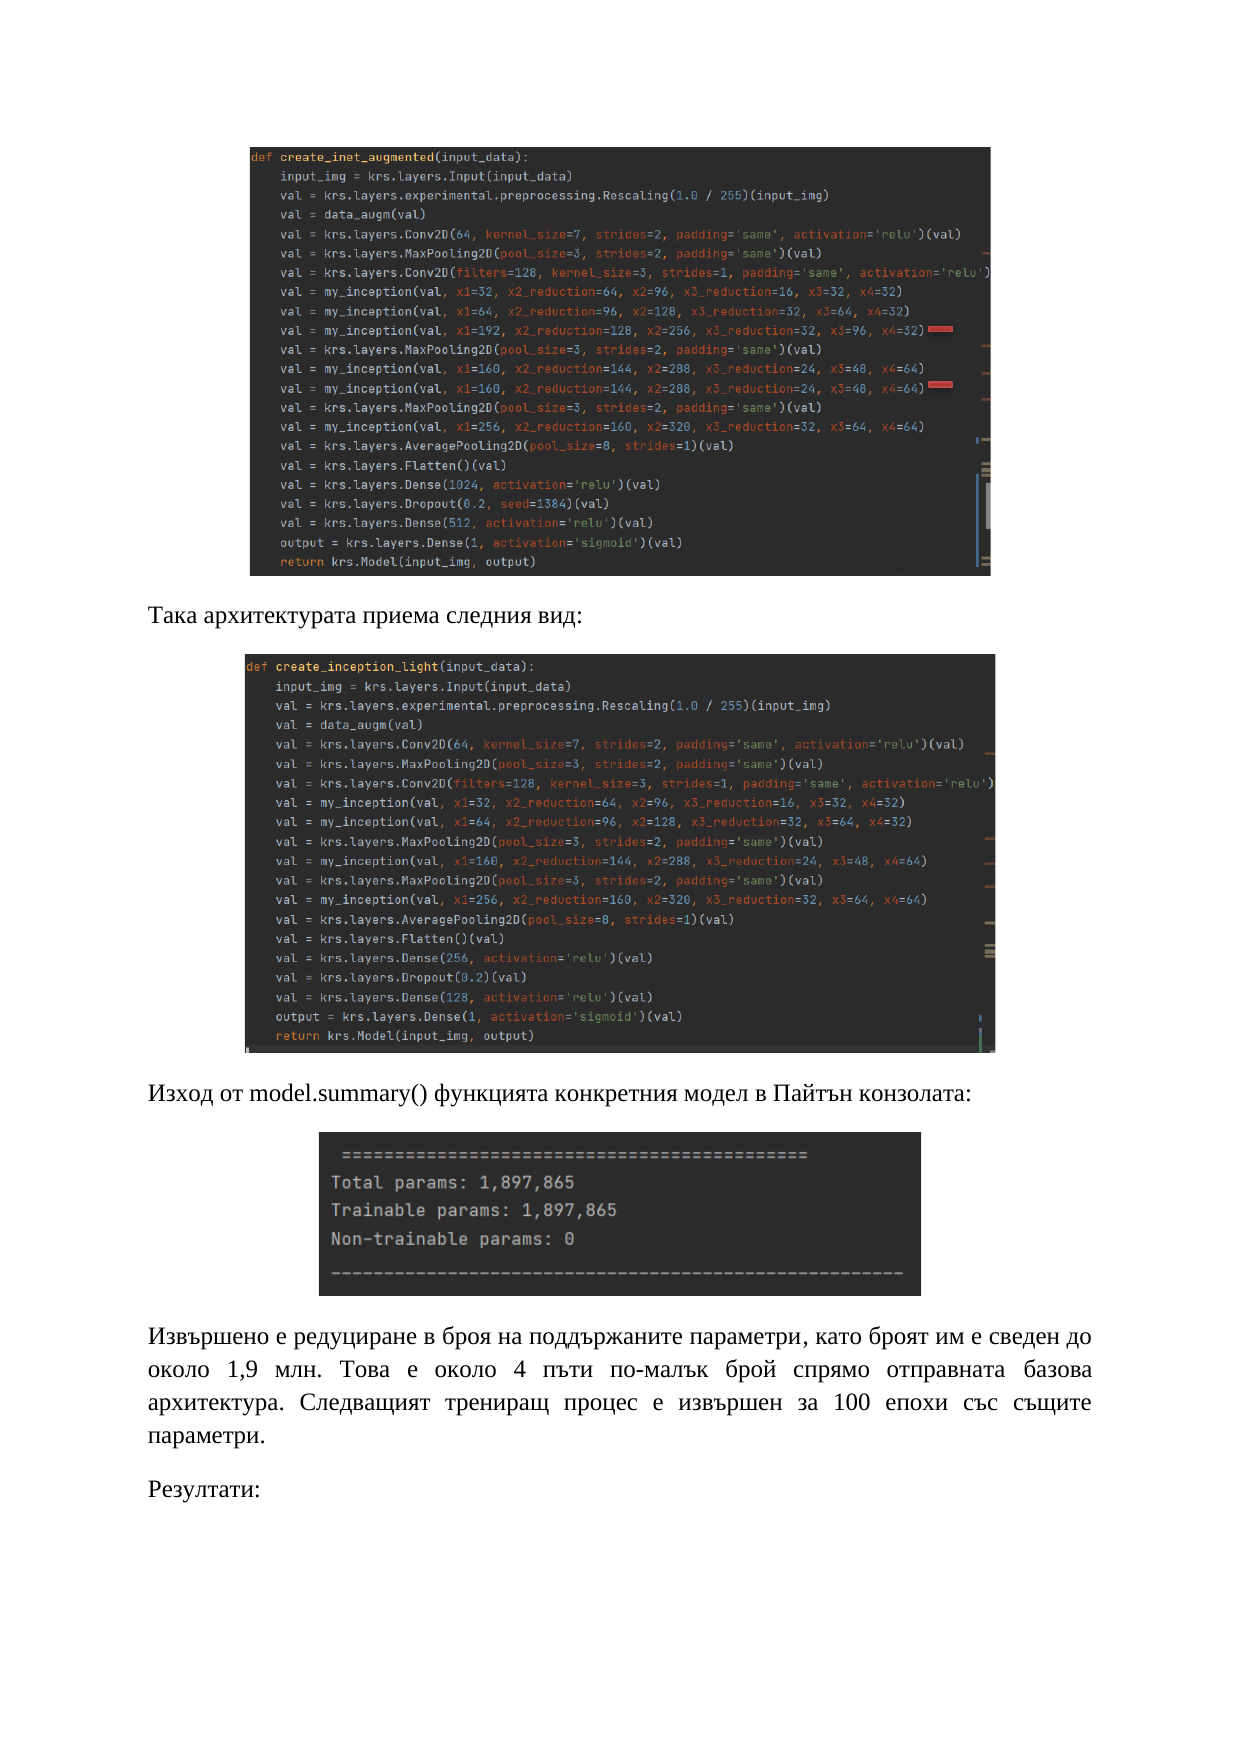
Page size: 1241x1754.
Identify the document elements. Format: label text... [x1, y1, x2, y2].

text Резултати: [148, 1474, 1093, 1503]
text Извършено е редуциране в броя на поддържаните параметри, като броят им е сведен до около 1,9 млн. Това е около 4 пъти по-малък брой спрямо отправната базова архитектура. Следващият трениращ процес е извършен за 100 епохи със същите параметри. [148, 1321, 1093, 1449]
picture [318, 1132, 922, 1296]
picture [244, 654, 996, 1053]
text Изход от model.summary() функцията конкретния модел в Пайтън конзолата: [148, 1078, 1093, 1107]
picture [249, 147, 991, 576]
text Така архитектурата приема следния вид: [148, 600, 1093, 629]
